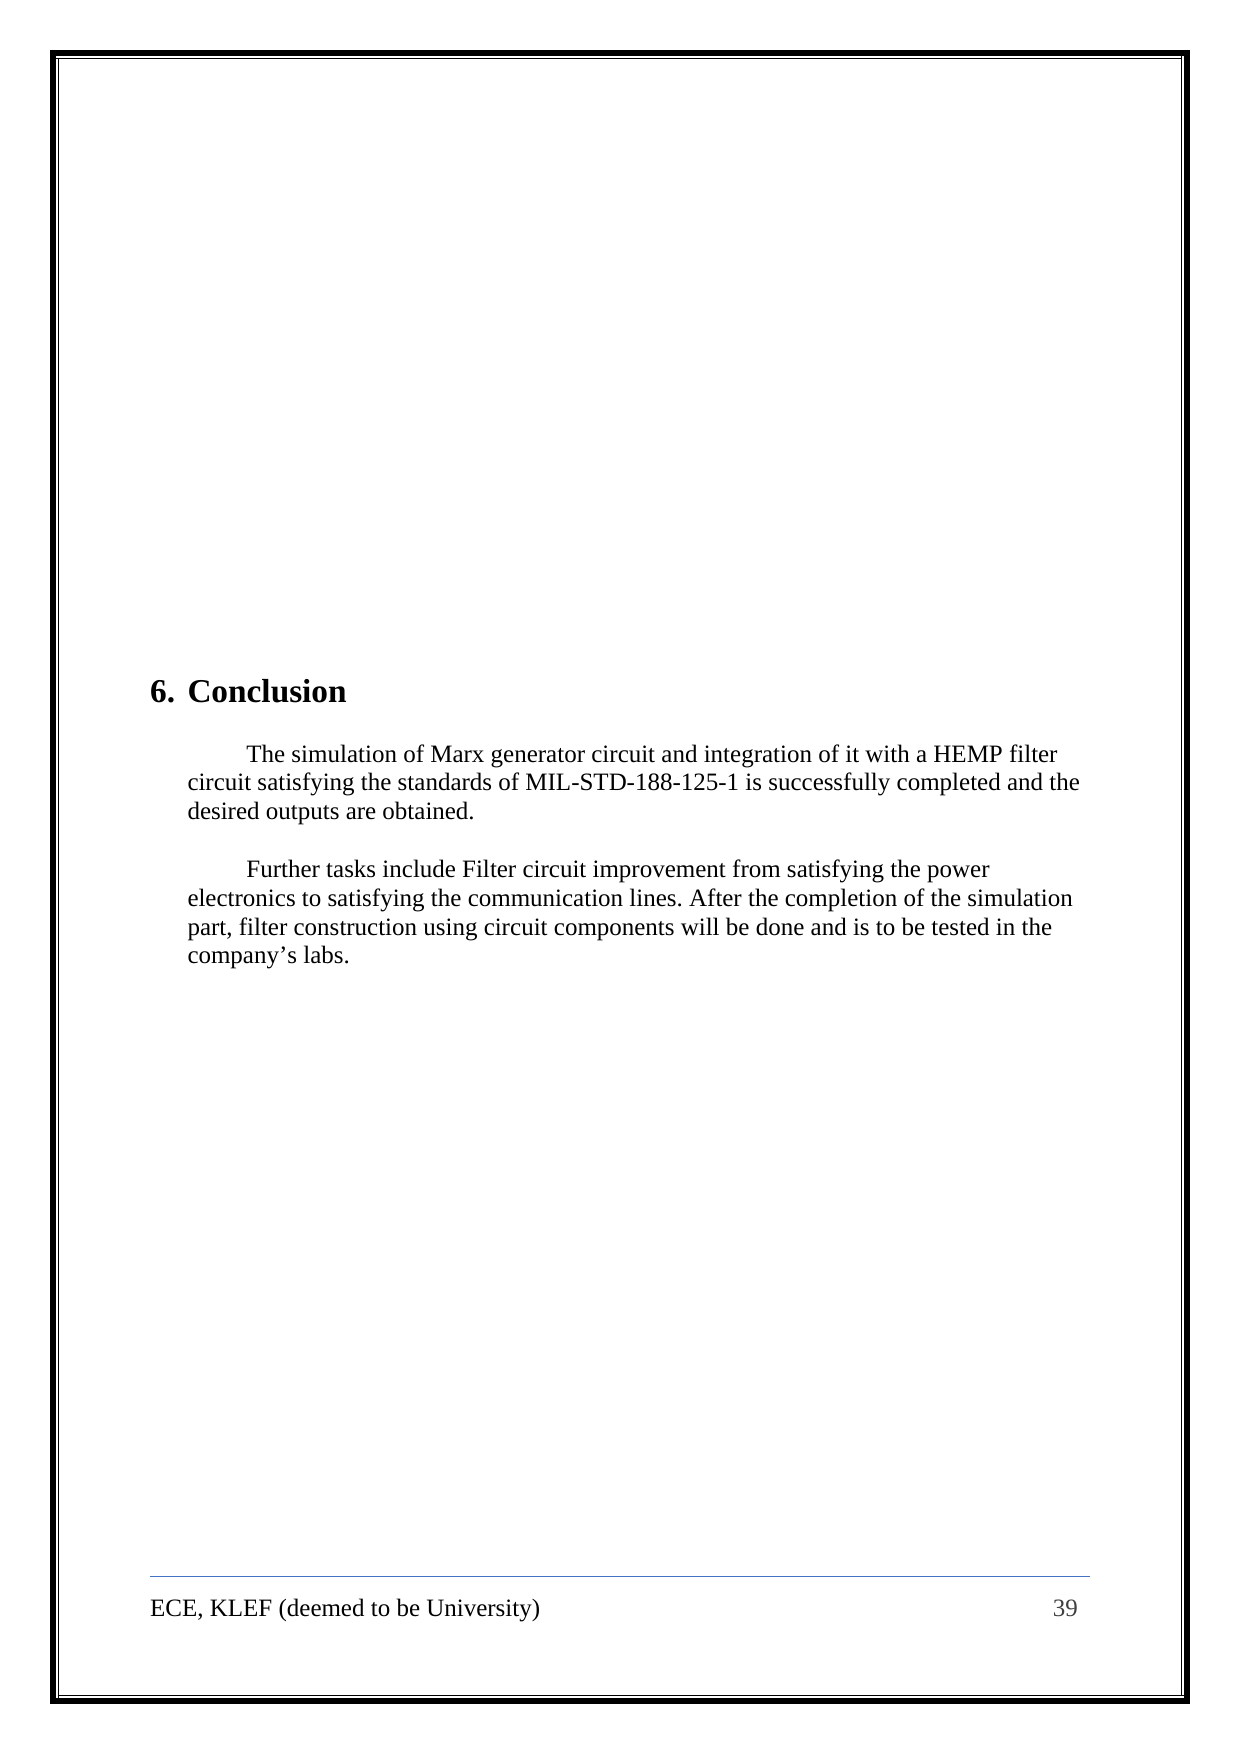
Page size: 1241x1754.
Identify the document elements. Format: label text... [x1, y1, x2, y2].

list The simulation of Marx generator circuit and integration of it with a HEMP filter circuit satisfying the standards of MIL-STD-188-125-1 is successfully completed and the desired outputs are obtained. [187, 739, 1090, 825]
list Conclusion [150, 671, 1090, 709]
list Further tasks include Filter circuit improvement from satisfying the power electronics to satisfying the communication lines. After the completion of the simulation part, filter construction using circuit components will be done and is to be tested in the company’s labs. [187, 854, 1090, 969]
